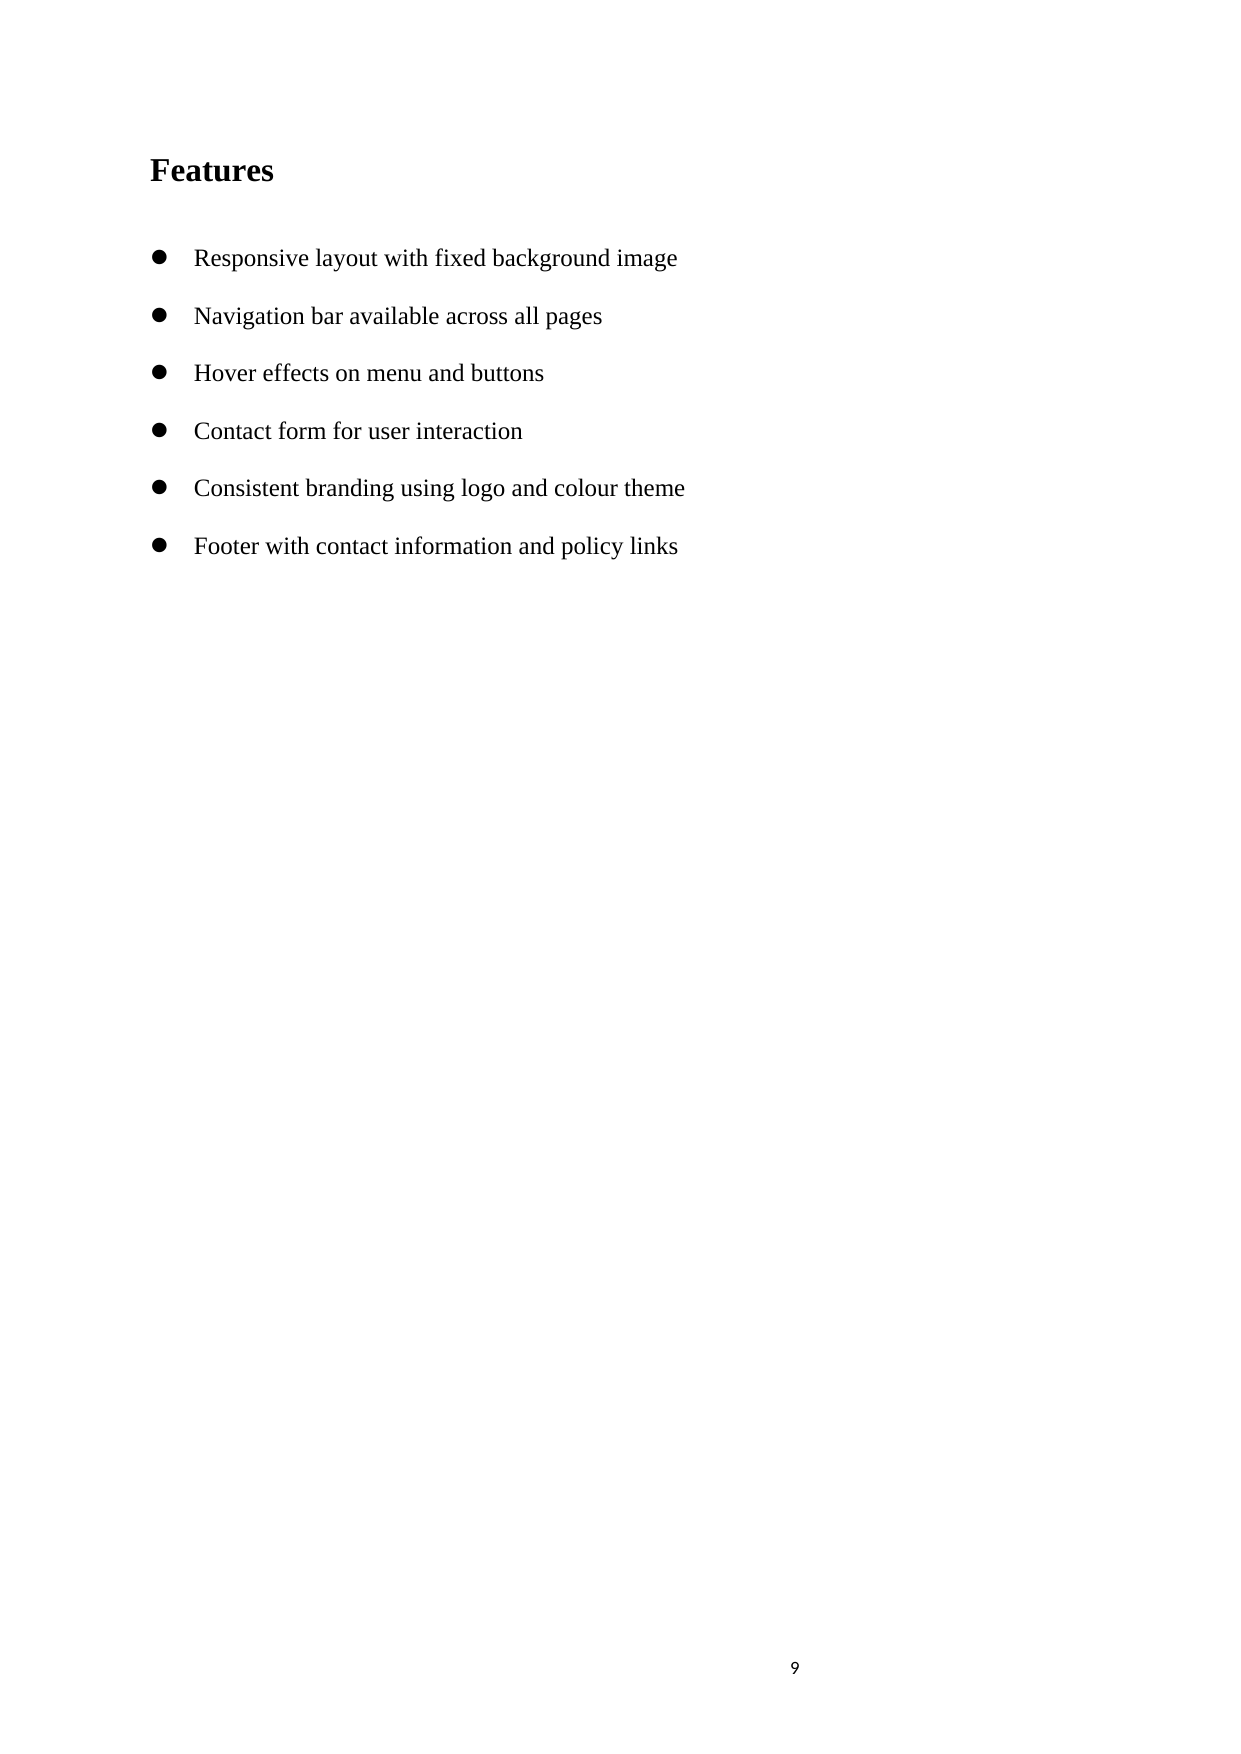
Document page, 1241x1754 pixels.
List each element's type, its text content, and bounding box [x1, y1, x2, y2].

list Footer with contact information and policy links [150, 531, 1090, 559]
subtitle Features [150, 150, 1090, 188]
list Responsive layout with fixed background image [150, 243, 1090, 272]
list Navigation bar available across all pages [150, 301, 1090, 329]
list Contact form for user interaction [150, 416, 1090, 444]
list Hover effects on menu and buttons [150, 358, 1090, 387]
list Consistent branding using logo and colour theme [150, 473, 1090, 502]
